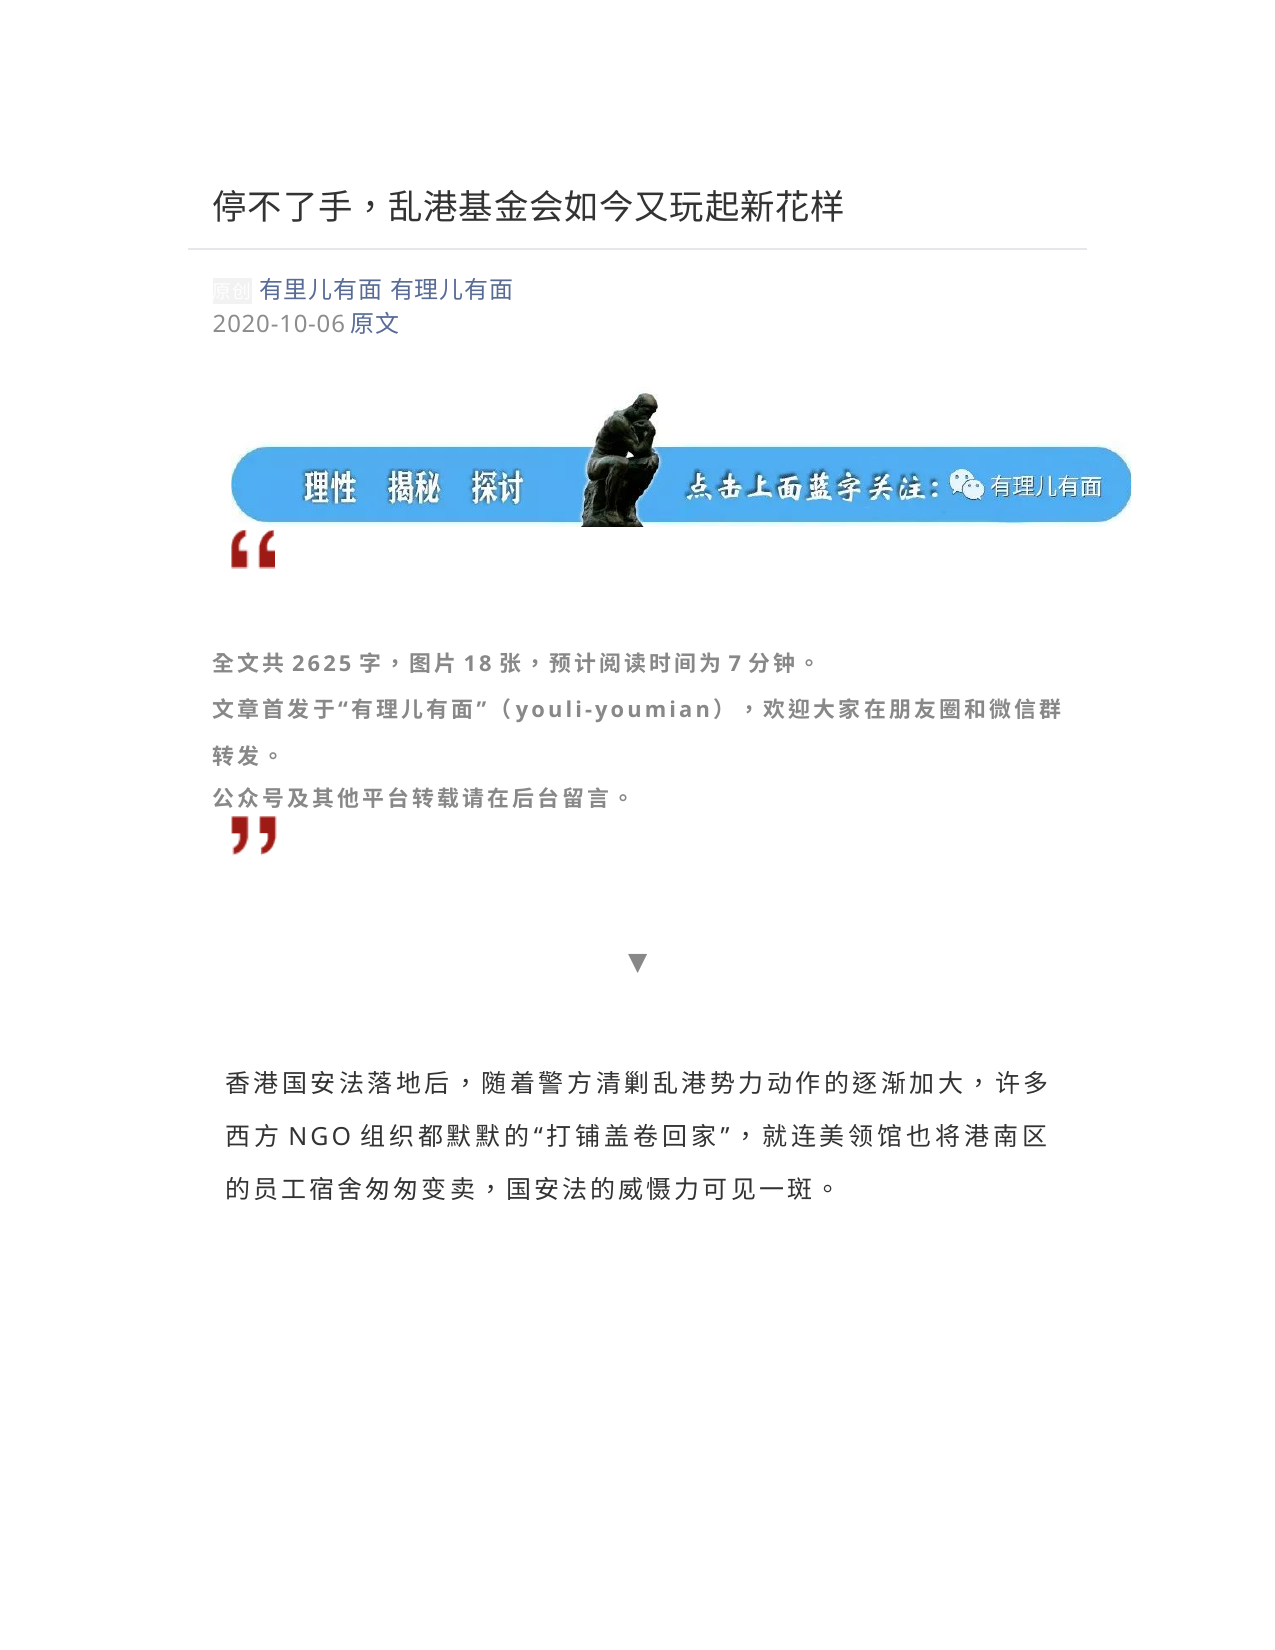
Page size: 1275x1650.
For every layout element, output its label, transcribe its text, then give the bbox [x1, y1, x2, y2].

picture [231, 374, 1132, 527]
text 公众号及其他平台转载请在后台留言。 [212, 770, 1062, 813]
text 2020-10-06原文 发表于 [212, 306, 1062, 340]
text 文章首发于“有理儿有面”（youli-youmian），欢迎大家在朋友圈和微信群转发。 [212, 677, 1062, 770]
text ▼ [212, 938, 1062, 978]
picture [231, 816, 277, 856]
picture [231, 530, 275, 569]
text 全文共2625字，图片18张，预计阅读时间为7分钟。 [212, 635, 1062, 677]
title 停不了手，乱港基金会如今又玩起新花样 [187, 150, 1087, 250]
list 原创 有里儿有面 有理儿有面 [212, 272, 1062, 306]
text 香港国安法落地后，随着警方清剿乱港势力动作的逐渐加大，许多西方NGO组织都默默的“打铺盖卷回家”，就连美领馆也将港南区的员工宿舍匆匆变卖，国安法的威慑力可见一斑。 [225, 1047, 1050, 1206]
